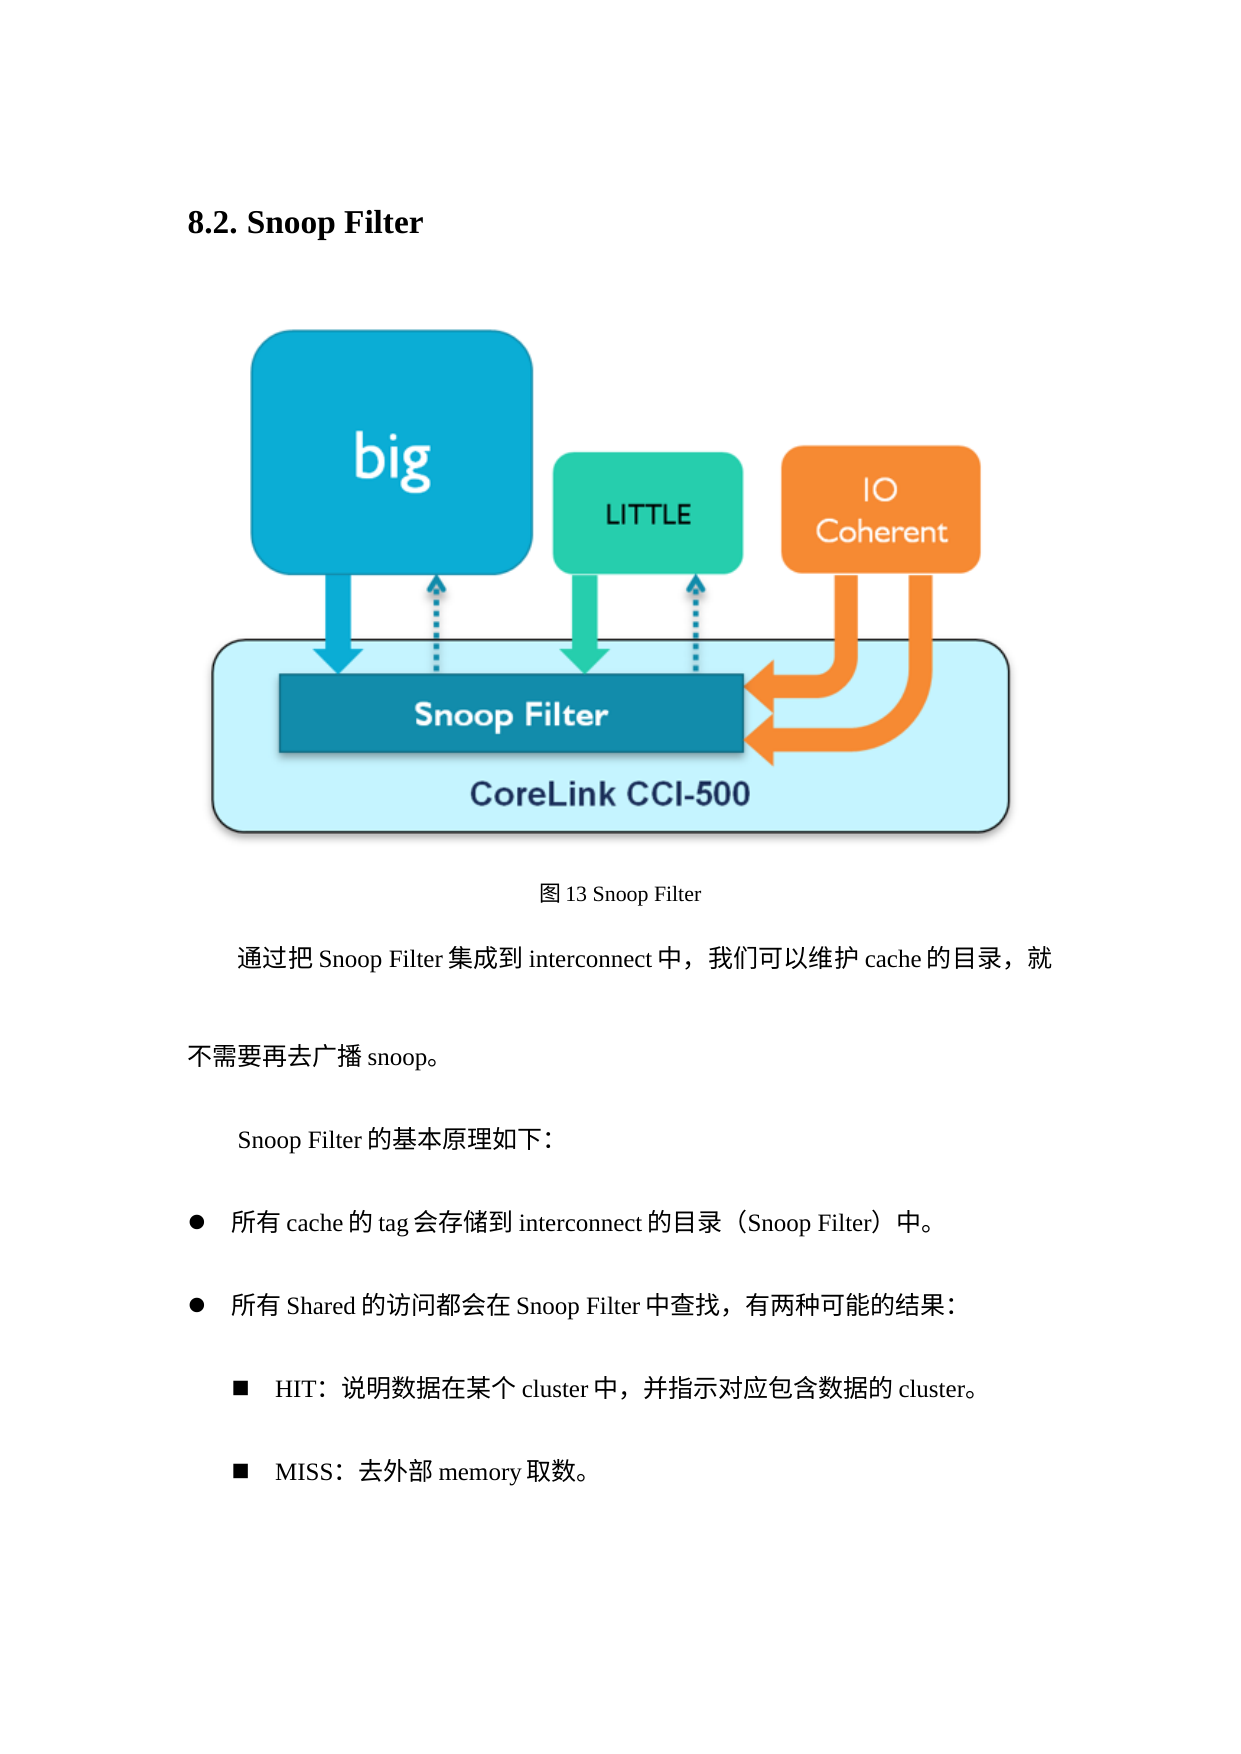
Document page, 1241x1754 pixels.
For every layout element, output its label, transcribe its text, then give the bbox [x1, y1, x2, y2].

picture [187, 309, 1053, 860]
text 通过把Snoop Filter集成到interconnect中，我们可以维护cache的目录，就不需要再去广播snoop。 [187, 924, 1053, 1087]
subtitle Snoop Filter [187, 189, 1053, 254]
text Snoop Filter的基本原理如下： [187, 1105, 1053, 1170]
list 所有cache的tag会存储到interconnect的目录（Snoop Filter）中。 [187, 1188, 1053, 1253]
list MISS：去外部memory取数。 [231, 1437, 1053, 1502]
list 所有Shared的访问都会在Snoop Filter中查找，有两种可能的结果： [187, 1271, 1053, 1336]
text 图13 Snoop Filter [187, 876, 1053, 908]
list HIT：说明数据在某个cluster中，并指示对应包含数据的cluster。 [231, 1354, 1053, 1419]
